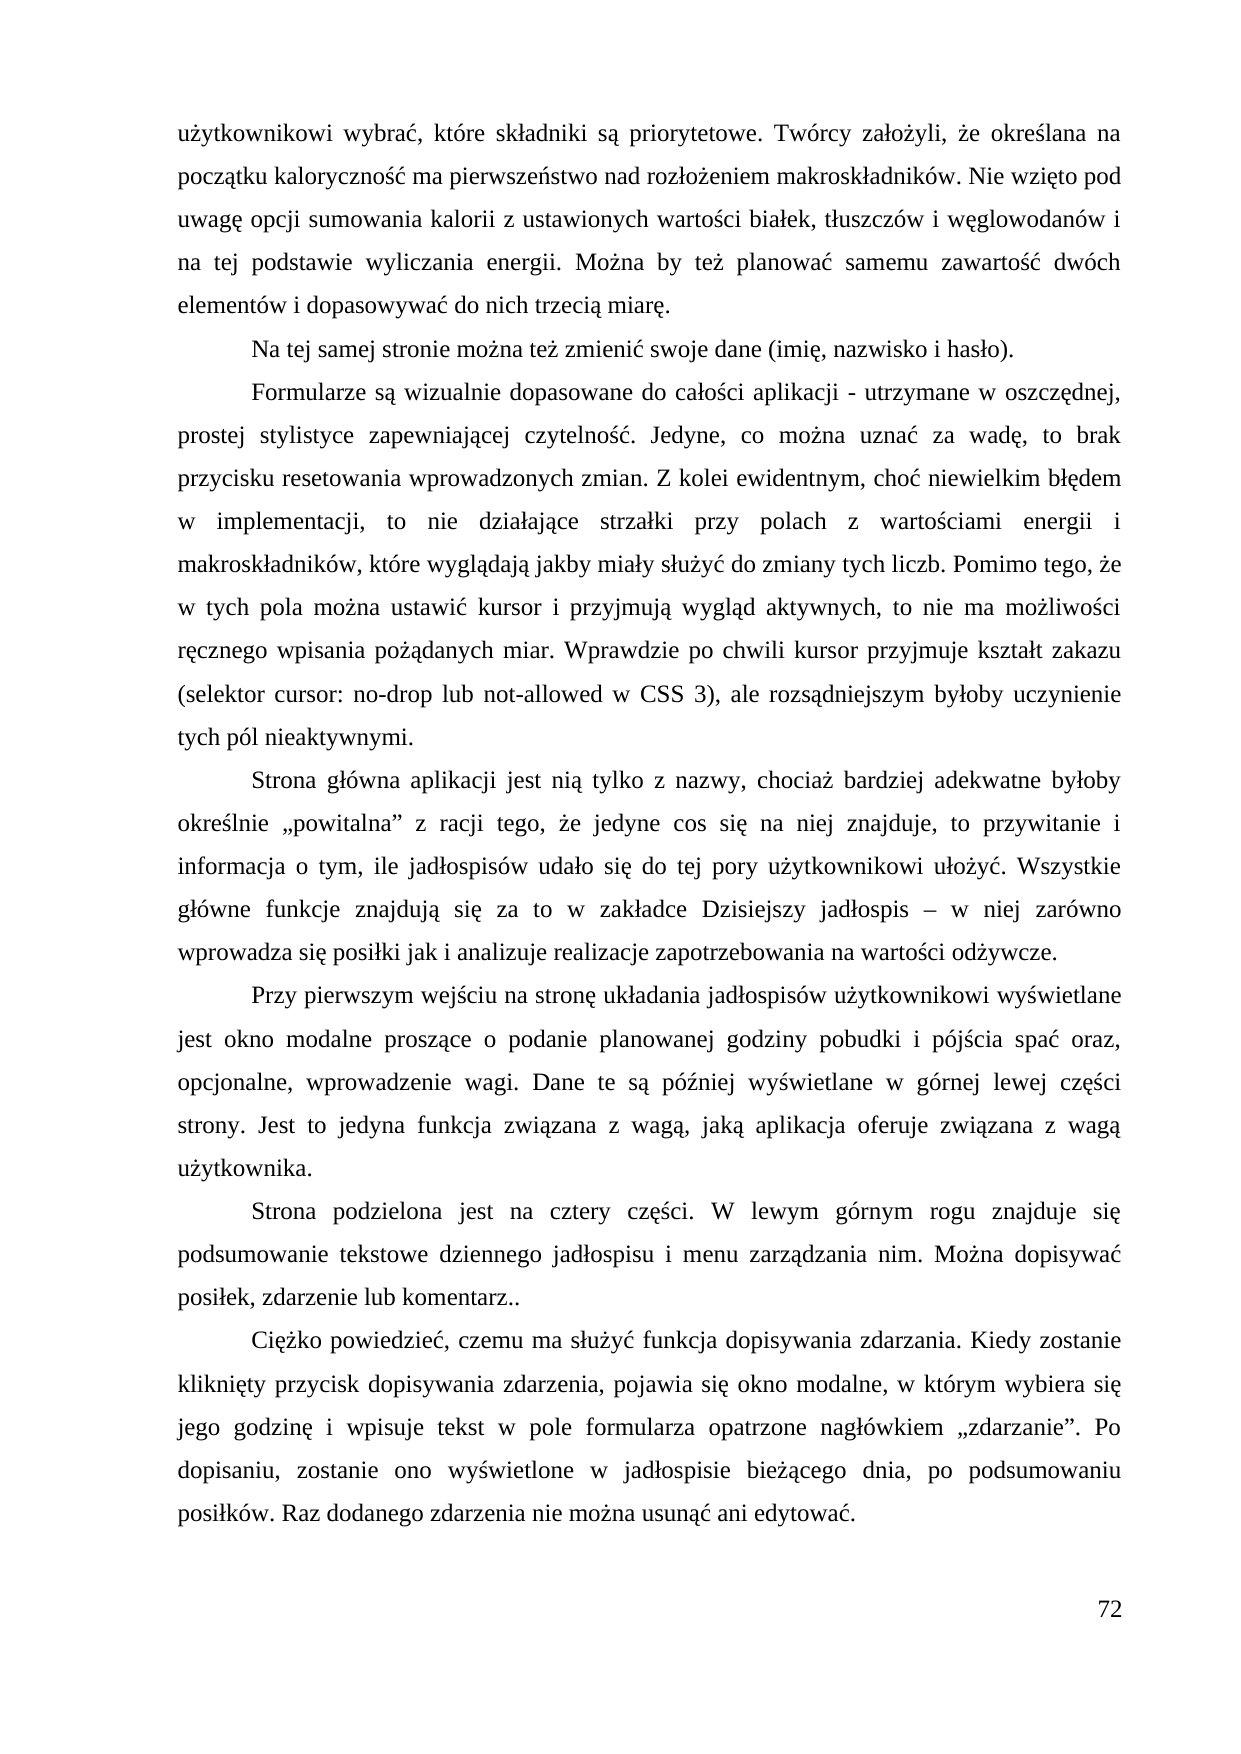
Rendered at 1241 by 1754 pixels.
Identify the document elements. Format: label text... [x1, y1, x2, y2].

text Na tej samej stronie można też zmienić swoje dane (imię, nazwisko i hasło). [177, 334, 1122, 362]
text Strona główna aplikacji jest nią tylko z nazwy, chociaż bardziej adekwatne byłoby określnie „powitalna” z racji tego, że jedyne cos się na niej znajduje, to przywitanie i informacja o tym, ile jadłospisów udało się do tej pory użytkownikowi ułożyć. Wszystkie główne funkcje znajdują się za to w zakładce Dzisiejszy jadłospis – w niej zarówno wprowadza się posiłki jak i analizuje realizacje zapotrzebowania na wartości odżywcze. [177, 765, 1122, 966]
text Strona podzielona jest na cztery części. W lewym górnym rogu znajduje się podsumowanie tekstowe dziennego jadłospisu i menu zarządzania nim. Można dopisywać posiłek, zdarzenie lub komentarz.. [177, 1196, 1122, 1311]
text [177, 118, 1122, 319]
text Ciężko powiedzieć, czemu ma służyć funkcja dopisywania zdarzania. Kiedy zostanie kliknięty przycisk dopisywania zdarzenia, pojawia się okno modalne, w którym wybiera się jego godzinę i wpisuje tekst w pole formularza opatrzone nagłówkiem „zdarzanie”. Po dopisaniu, zostanie ono wyświetlone w jadłospisie bieżącego dnia, po podsumowaniu posiłków. Raz dodanego zdarzenia nie można usunąć ani edytować. [177, 1326, 1122, 1527]
text Formularze są wizualnie dopasowane do całości aplikacji - utrzymane w oszczędnej, prostej stylistyce zapewniającej czytelność. Jedyne, co można uznać za wadę, to brak przycisku resetowania wprowadzonych zmian. Z kolei ewidentnym, choć niewielkim błędem w implementacji, to nie działające strzałki przy polach z wartościami energii i makroskładników, które wyglądają jakby miały służyć do zmiany tych liczb. Pomimo tego, że w tych pola można ustawić kursor i przyjmują wygląd aktywnych, to nie ma możliwości ręcznego wpisania pożądanych miar. Wprawdzie po chwili kursor przyjmuje kształt zakazu (selektor cursor: no-drop lub not-allowed w CSS 3), ale rozsądniejszym byłoby uczynienie tych pól nieaktywnymi. [177, 377, 1122, 751]
text Przy pierwszym wejściu na stronę układania jadłospisów użytkownikowi wyświetlane jest okno modalne proszące o podanie planowanej godziny pobudki i pójścia spać oraz, opcjonalne, wprowadzenie wagi. Dane te są później wyświetlane w górnej lewej części strony. Jest to jedyna funkcja związana z wagą, jaką aplikacja oferuje związana z wagą użytkownika. [177, 981, 1122, 1182]
